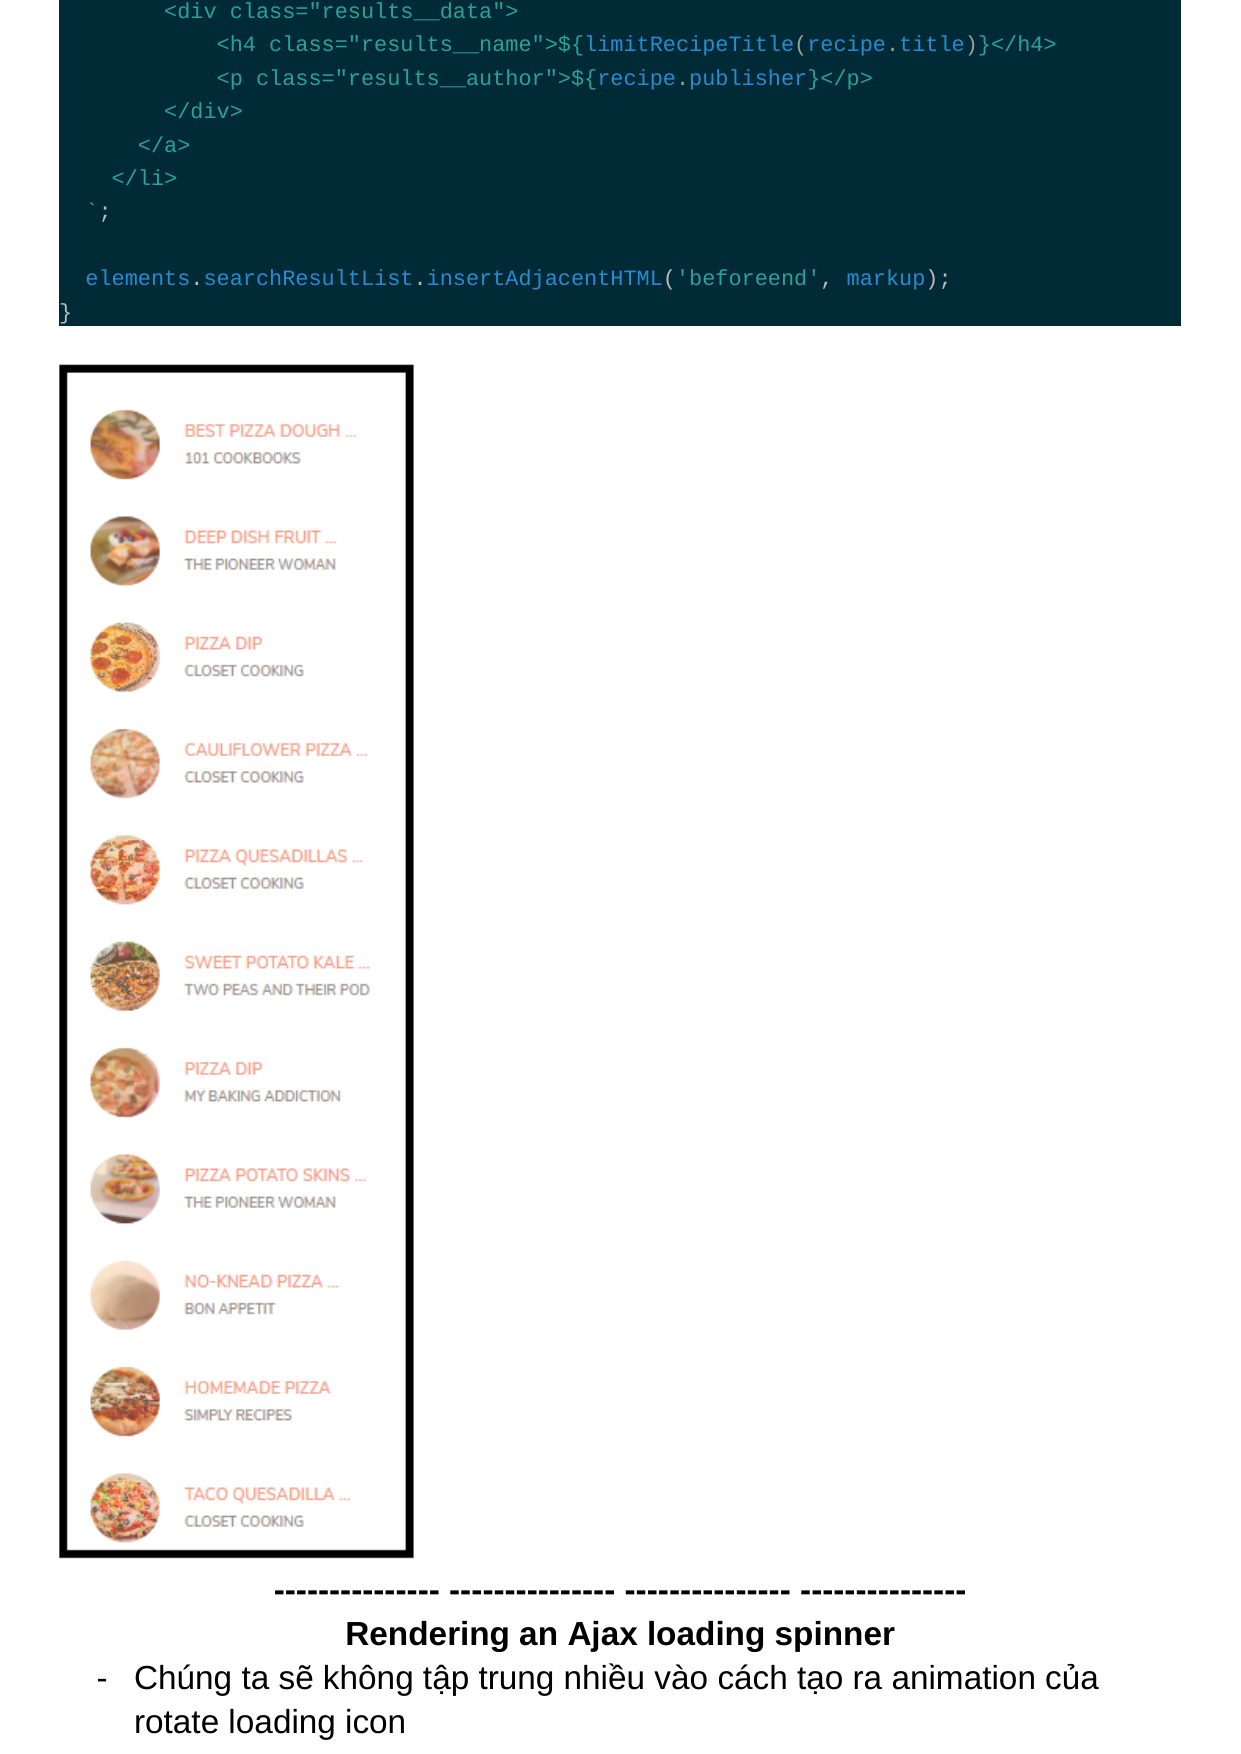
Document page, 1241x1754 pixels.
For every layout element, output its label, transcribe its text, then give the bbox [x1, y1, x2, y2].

text --------------- --------------- --------------- --------------- [59, 1570, 1181, 1608]
text Rendering an Ajax loading spinner [59, 1614, 1181, 1652]
text <div class="results__data"> [59, 0, 1181, 25]
picture [58, 362, 417, 1566]
text </div> [59, 100, 1181, 125]
text } [59, 301, 1181, 326]
text </a> [59, 134, 1181, 158]
text </li> [59, 167, 1181, 192]
text elements.searchResultList.insertAdjacentHTML('beforeend', markup); [59, 267, 1181, 292]
list Chúng ta sẽ không tập trung nhiều vào cách tạo ra animation của rotate loading icon [96, 1658, 1181, 1741]
text <h4 class="results__name">${limitRecipeTitle(recipe.title)}</h4> [59, 33, 1181, 58]
text `; [59, 201, 1181, 225]
text <p class="results__author">${recipe.publisher}</p> [59, 67, 1181, 92]
